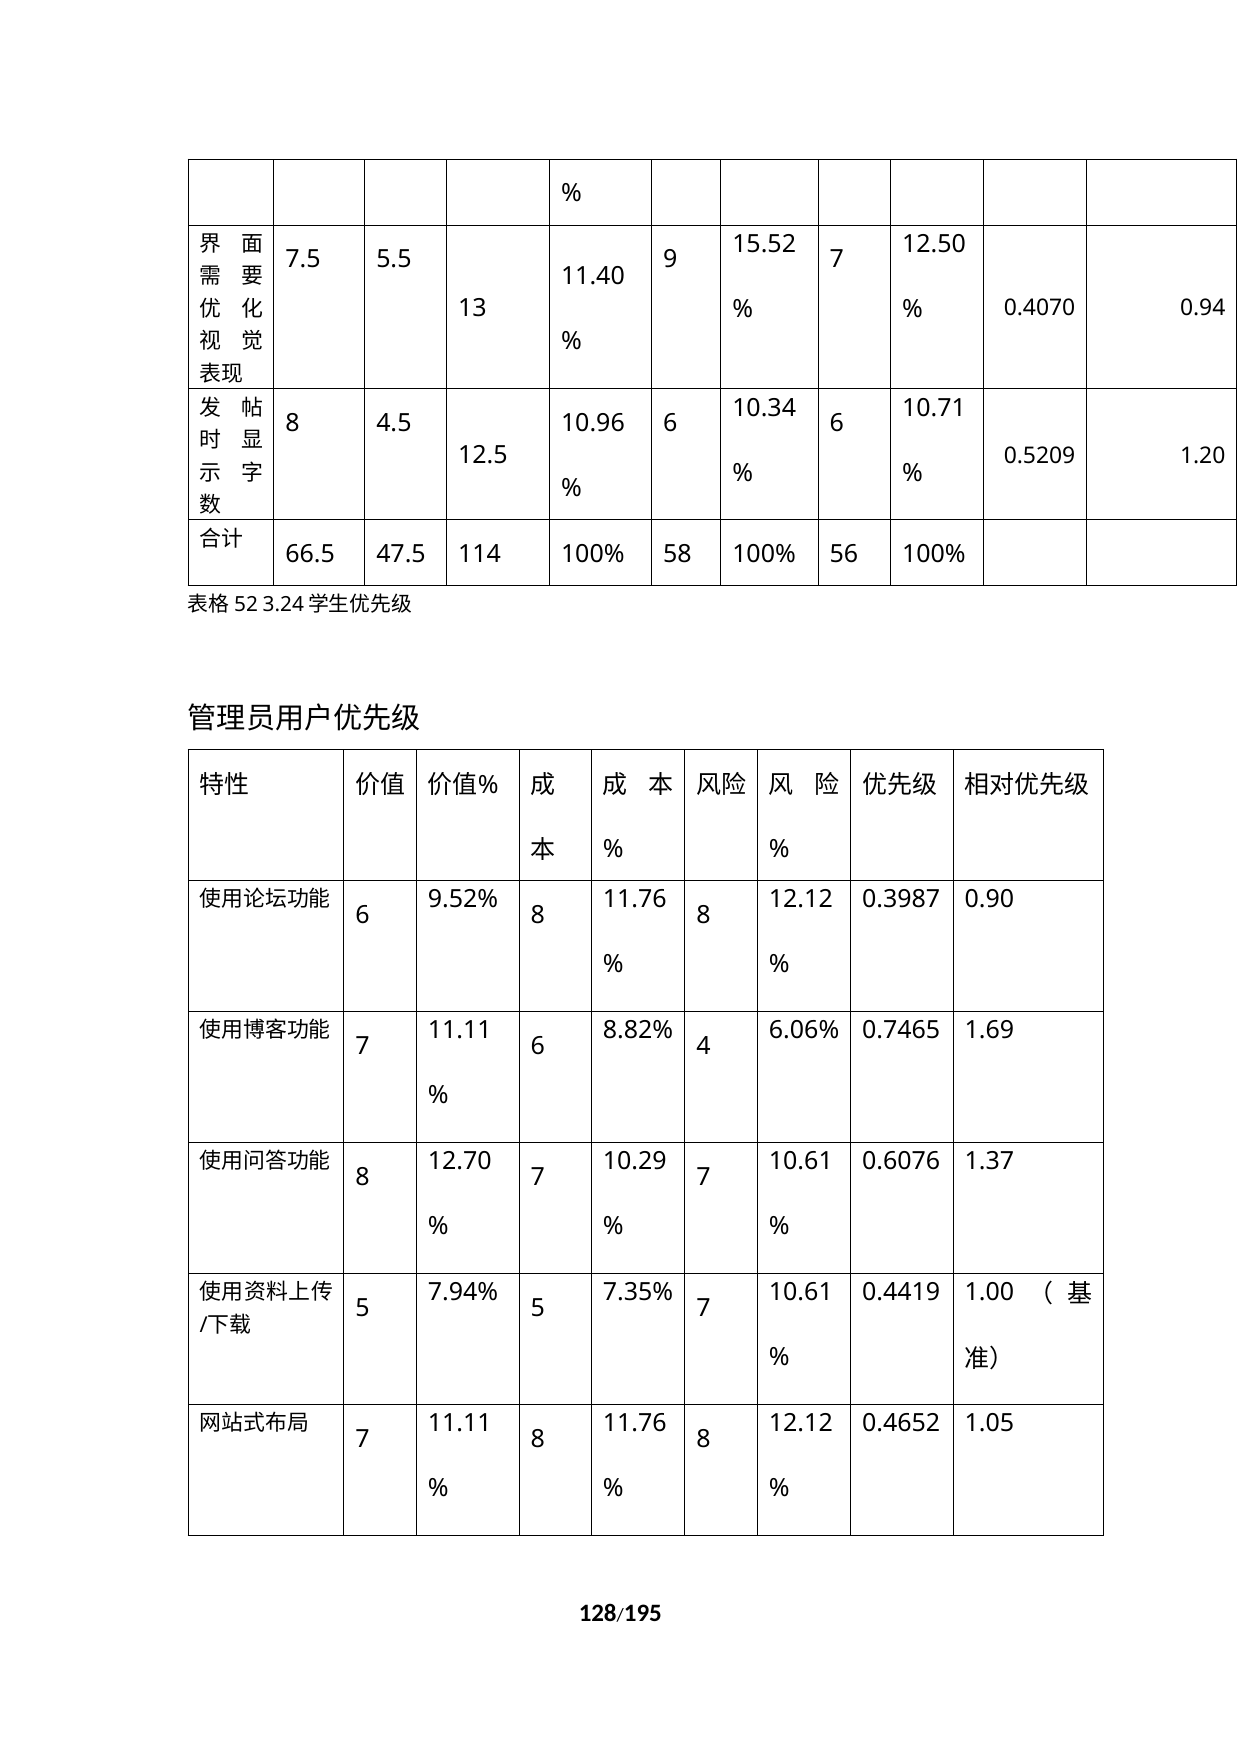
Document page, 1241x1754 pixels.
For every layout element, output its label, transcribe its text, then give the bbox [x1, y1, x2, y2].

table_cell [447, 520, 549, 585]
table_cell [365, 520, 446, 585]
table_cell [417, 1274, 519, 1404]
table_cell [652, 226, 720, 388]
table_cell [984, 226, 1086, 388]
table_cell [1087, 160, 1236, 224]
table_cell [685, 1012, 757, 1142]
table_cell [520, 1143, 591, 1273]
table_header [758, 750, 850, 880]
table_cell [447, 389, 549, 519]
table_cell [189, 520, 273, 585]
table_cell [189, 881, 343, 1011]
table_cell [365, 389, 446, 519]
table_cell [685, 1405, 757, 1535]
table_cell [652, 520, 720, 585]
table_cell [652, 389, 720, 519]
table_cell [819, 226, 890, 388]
text 管理员用户优先级 [187, 684, 994, 749]
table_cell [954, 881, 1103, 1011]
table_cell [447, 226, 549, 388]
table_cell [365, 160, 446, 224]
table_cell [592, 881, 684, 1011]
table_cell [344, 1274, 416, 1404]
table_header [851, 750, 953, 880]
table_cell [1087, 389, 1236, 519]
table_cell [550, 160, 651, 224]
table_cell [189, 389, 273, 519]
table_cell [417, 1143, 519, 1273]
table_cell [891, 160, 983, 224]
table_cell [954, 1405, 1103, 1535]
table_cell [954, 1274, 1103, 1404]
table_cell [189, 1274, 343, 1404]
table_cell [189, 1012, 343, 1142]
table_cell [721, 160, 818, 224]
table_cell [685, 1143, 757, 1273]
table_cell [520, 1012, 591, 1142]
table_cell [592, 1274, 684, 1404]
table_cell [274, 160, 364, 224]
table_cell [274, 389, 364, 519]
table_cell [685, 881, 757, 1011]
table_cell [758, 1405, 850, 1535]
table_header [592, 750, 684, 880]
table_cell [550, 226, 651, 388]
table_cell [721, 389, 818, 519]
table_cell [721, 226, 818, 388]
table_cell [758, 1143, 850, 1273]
text 表格 52 3.24学生优先级 [187, 586, 1053, 619]
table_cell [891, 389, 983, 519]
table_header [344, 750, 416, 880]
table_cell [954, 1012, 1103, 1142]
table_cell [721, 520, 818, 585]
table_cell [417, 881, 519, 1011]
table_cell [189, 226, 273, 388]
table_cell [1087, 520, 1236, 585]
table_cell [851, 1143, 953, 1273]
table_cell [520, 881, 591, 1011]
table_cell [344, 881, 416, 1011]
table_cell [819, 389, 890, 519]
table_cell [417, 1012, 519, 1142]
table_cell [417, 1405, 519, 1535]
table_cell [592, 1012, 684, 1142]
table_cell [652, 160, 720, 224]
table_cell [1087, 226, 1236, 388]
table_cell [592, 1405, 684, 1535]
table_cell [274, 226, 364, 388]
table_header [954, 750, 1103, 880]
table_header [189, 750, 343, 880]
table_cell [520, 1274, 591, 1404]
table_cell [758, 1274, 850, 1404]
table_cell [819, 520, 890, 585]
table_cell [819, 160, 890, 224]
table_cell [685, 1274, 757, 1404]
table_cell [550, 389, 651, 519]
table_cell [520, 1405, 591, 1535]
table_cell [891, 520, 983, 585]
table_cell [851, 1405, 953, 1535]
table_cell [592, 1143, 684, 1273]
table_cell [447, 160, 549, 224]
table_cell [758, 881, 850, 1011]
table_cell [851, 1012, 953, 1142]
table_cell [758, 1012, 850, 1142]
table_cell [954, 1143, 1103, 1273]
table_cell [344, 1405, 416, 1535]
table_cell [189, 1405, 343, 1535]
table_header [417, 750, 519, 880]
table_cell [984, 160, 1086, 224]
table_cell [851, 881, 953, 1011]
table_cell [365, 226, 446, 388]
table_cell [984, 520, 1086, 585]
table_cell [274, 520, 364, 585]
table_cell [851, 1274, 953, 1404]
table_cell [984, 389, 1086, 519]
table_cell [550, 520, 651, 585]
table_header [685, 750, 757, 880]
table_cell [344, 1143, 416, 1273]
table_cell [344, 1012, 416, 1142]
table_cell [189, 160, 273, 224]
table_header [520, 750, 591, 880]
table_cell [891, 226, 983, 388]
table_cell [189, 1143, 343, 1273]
